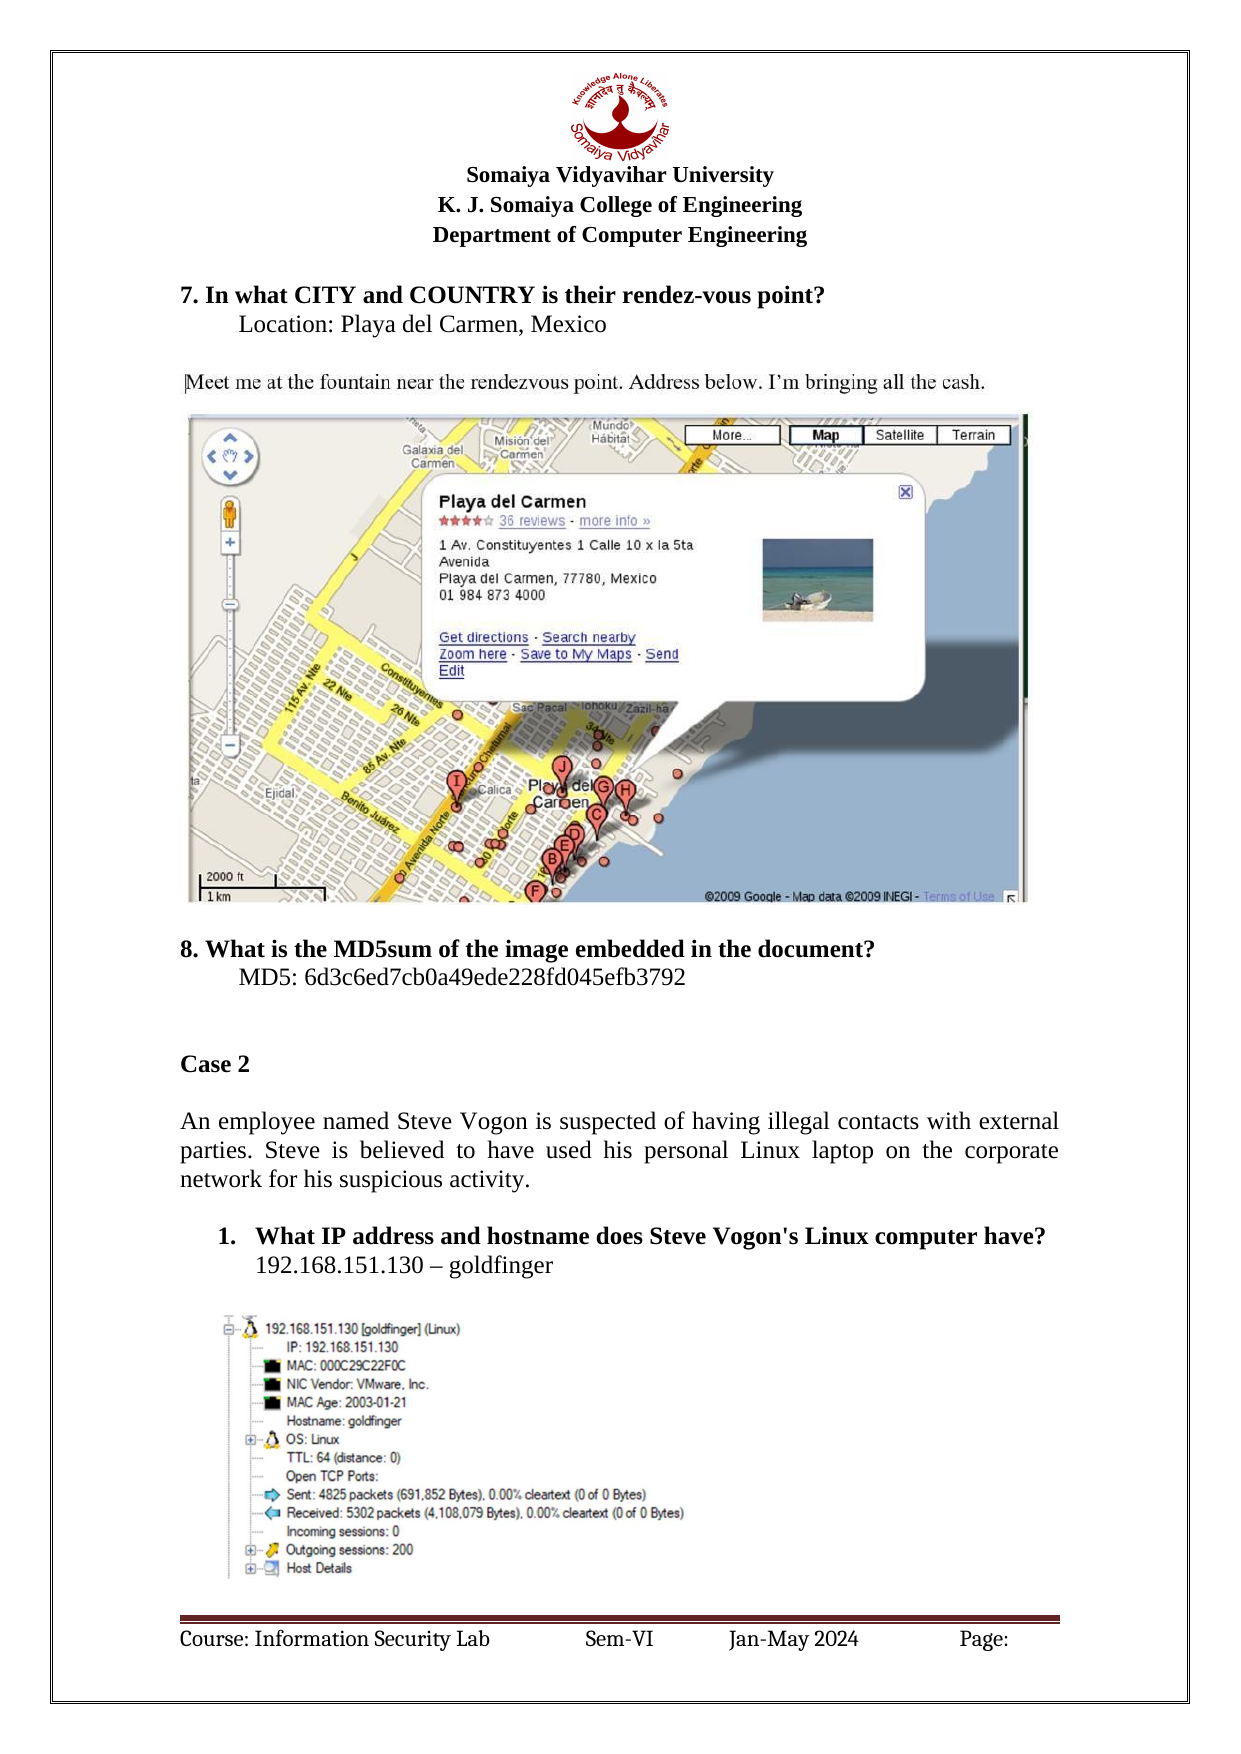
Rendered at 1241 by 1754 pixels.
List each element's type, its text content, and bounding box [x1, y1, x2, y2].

picture [217, 1307, 707, 1583]
text Location: Playa del Carmen, Mexico [165, 309, 1060, 338]
text 192.168.151.130 – goldfinger [255, 1250, 1060, 1279]
text 7. In what CITY and COUNTRY is their rendez-vous point? [165, 252, 1060, 309]
list What IP address and hostname does Steve Vogon's Linux computer have? [217, 1221, 1060, 1250]
text MD5: 6d3c6ed7cb0a49ede228fd045efb3792 [165, 962, 1060, 991]
text An employee named Steve Vogon is suspected of having illegal contacts with external parties. Steve is believed to have used his personal Linux laptop on the corporate network for his suspicious activity. [180, 1106, 1060, 1192]
text Case 2 [180, 1049, 1060, 1077]
picture [179, 374, 1034, 905]
picture [571, 73, 669, 161]
